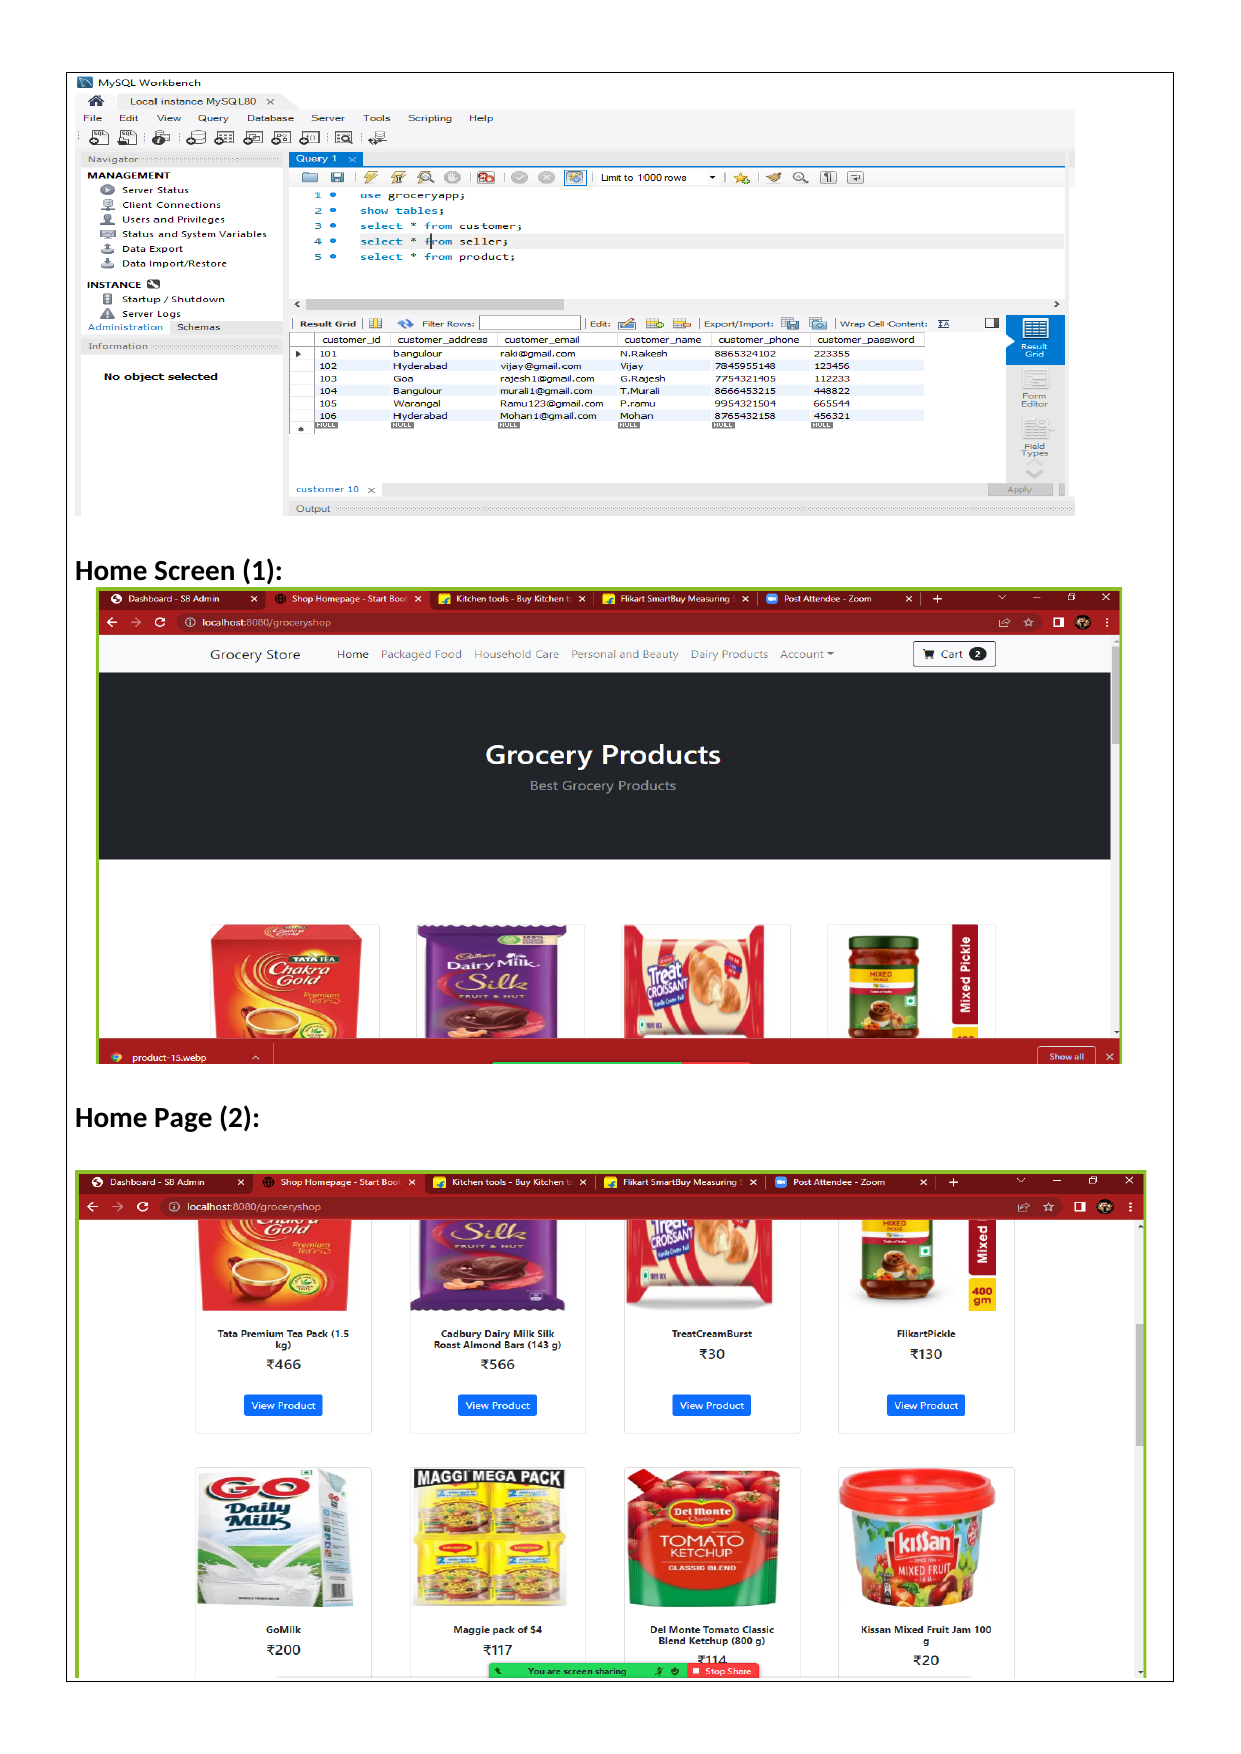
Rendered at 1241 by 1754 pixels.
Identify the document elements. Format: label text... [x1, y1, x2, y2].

picture [95, 587, 1123, 1064]
text Home Screen (1): [75, 552, 1165, 587]
picture [75, 1170, 1147, 1678]
text Home Page (2): [75, 1099, 1165, 1135]
picture [75, 75, 1075, 516]
